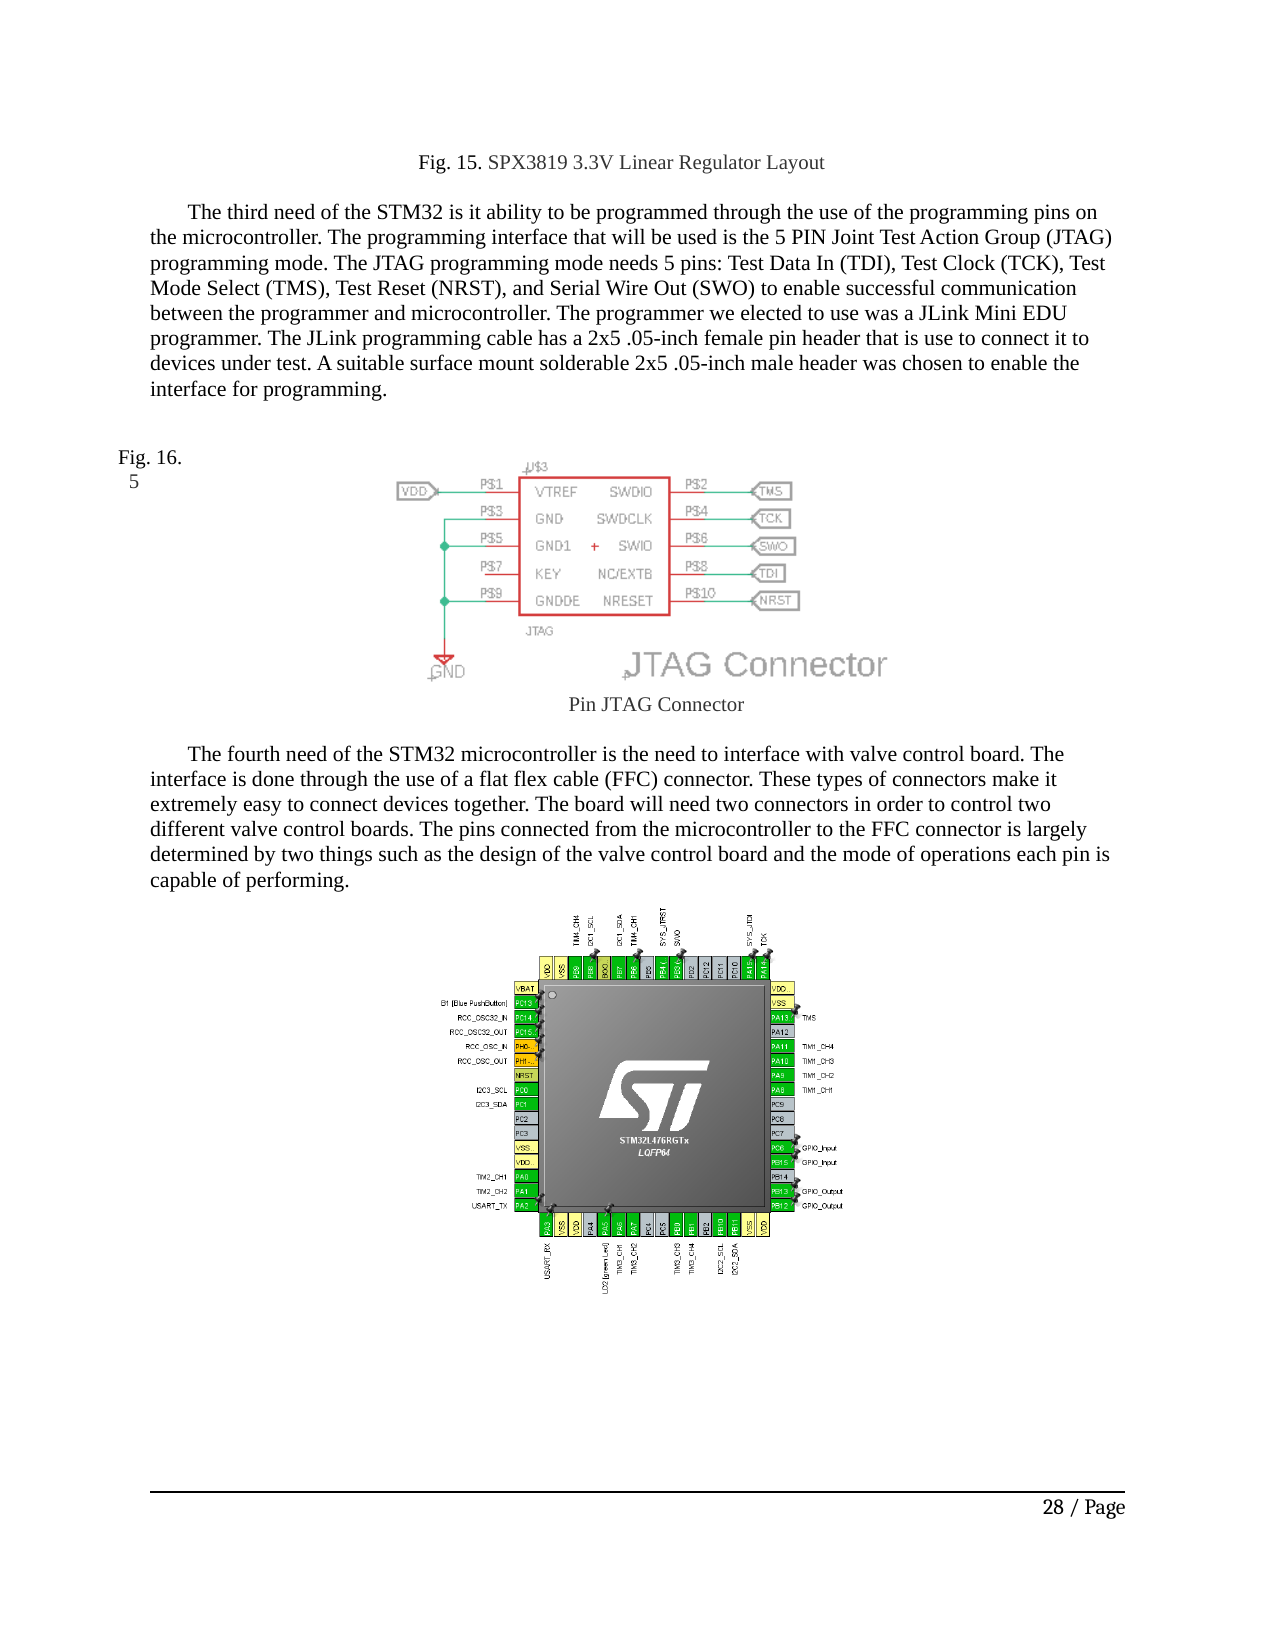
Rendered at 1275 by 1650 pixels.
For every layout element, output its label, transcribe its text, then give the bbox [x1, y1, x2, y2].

picture [419, 895, 856, 1301]
text The third need of the STM32 is it ability to be programmed through the use of the programming pins on the microcontroller. The programming interface that will be used is the 5 PIN Joint Test Action Group (JTAG) programming mode. The JTAG programming mode needs 5 pins: Test Data In (TDI), Test Clock (TCK), Test Mode Select (TMS), Test Reset (NRST), and Serial Wire Out (SWO) to enable successful communication between the programmer and microcontroller. The programmer we elected to use was a JLink Mini EDU programmer. The JLink programming cable has a 2x5 .05-inch female pin header that is use to connect it to devices under test. A suitable surface mount solderable 2x5 .05-inch male header was chosen to enable the interface for programming. [150, 199, 1125, 401]
text The fourth need of the STM32 microcontroller is the need to interface with valve control board. The interface is done through the use of a flat flex cable (FFC) connector. These types of connectors make it extremely easy to connect devices together. The board will need two connectors in order to control two different valve control boards. The pins connected from the microcontroller to the FFC connector is largely determined by two things such as the design of the valve control board and the mode of operations each pin is capable of performing. [150, 741, 1125, 892]
text SPX3819 3.3V Linear Regulator Layout [150, 150, 1125, 174]
picture [371, 447, 904, 692]
